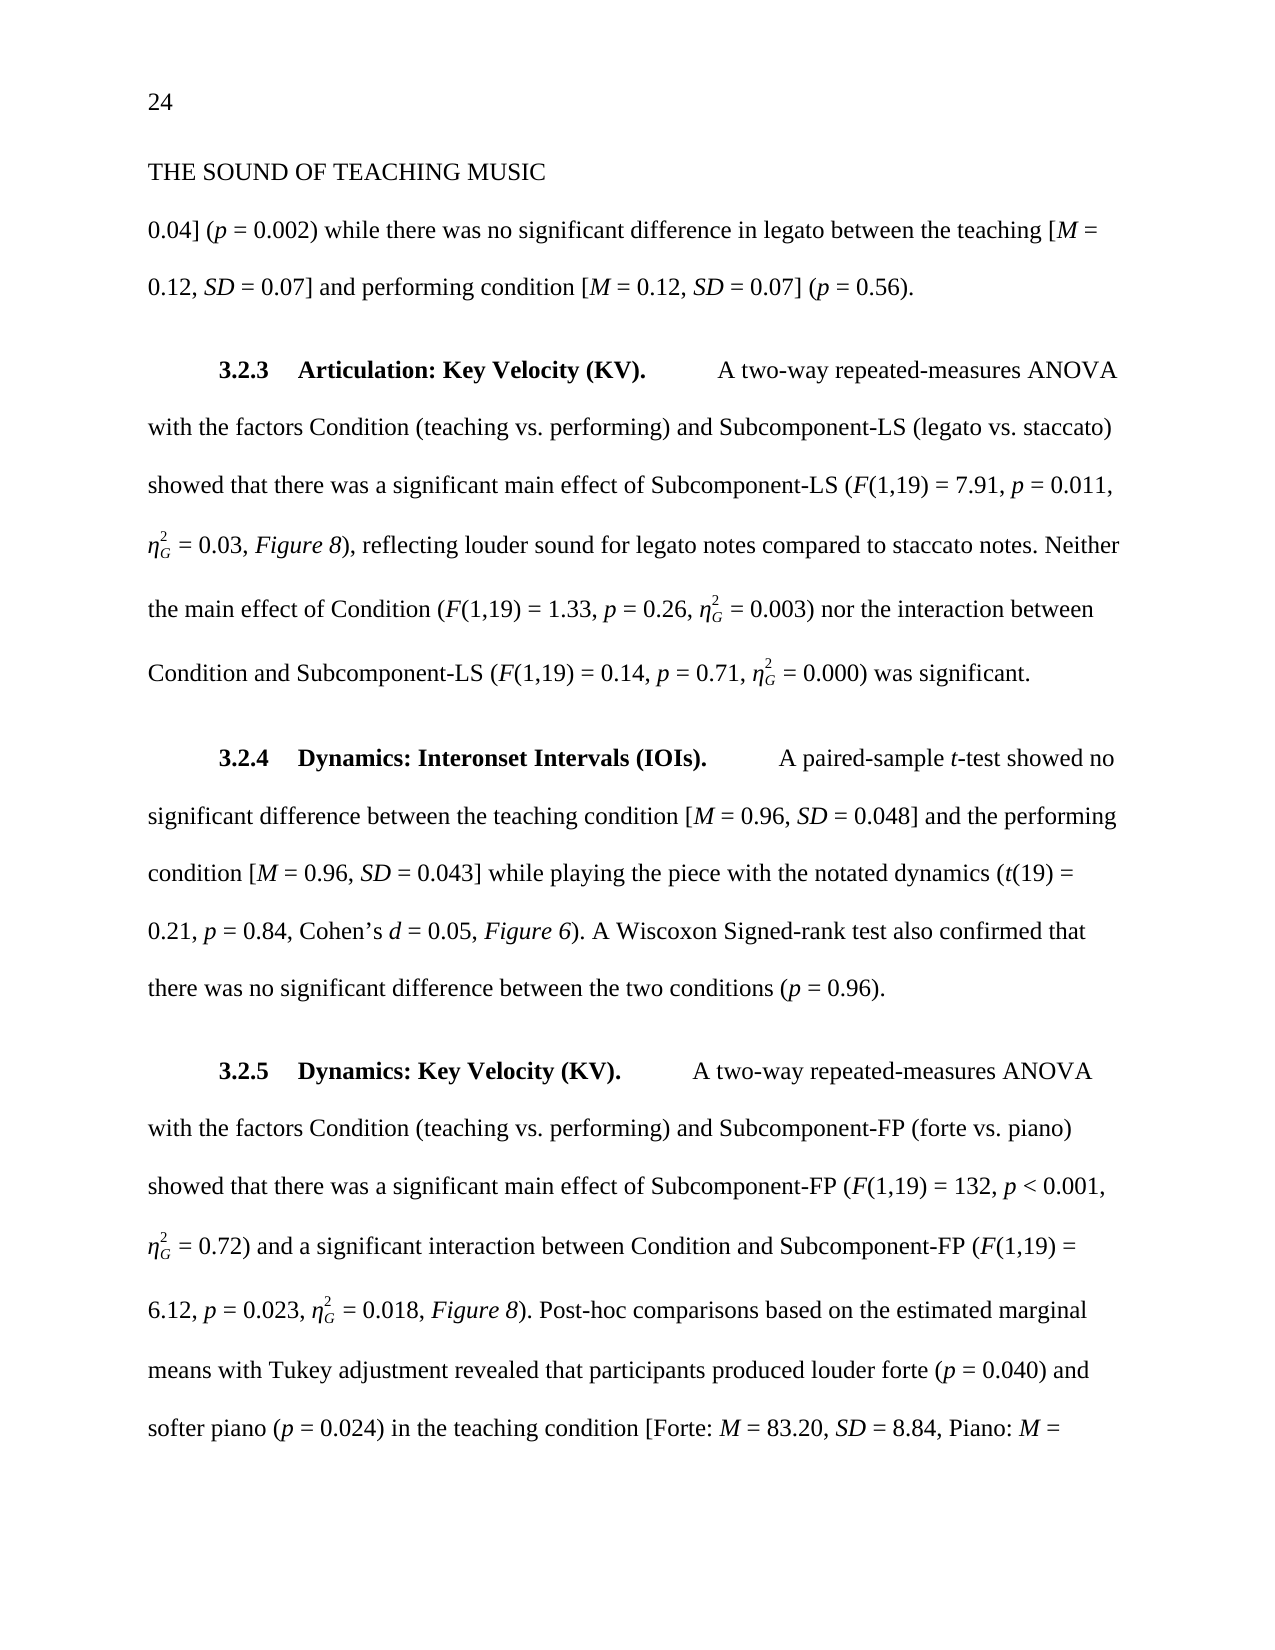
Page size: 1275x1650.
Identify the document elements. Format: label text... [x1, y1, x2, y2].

text A two-way repeated-measures ANOVA with the factors Condition (teaching vs. performing) and Subcomponent-LS (legato vs. staccato) showed that there was a significant main effect of Subcomponent-LS (F(1,19) = 7.91, p = 0.011, = 0.03, Figure 8), reflecting louder sound for legato notes compared to staccato notes. Neither the main effect of Condition (F(1,19) = 1.33, p = 0.26, = 0.003) nor the interaction between Condition and Subcomponent-LS (F(1,19) = 0.14, p = 0.71, = 0.000) was significant. [148, 355, 1127, 689]
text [148, 1056, 1127, 1442]
subtitle 3.2.3 Articulation: Key Velocity (KV). [148, 355, 646, 384]
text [148, 215, 1127, 301]
subtitle 3.2.5 Dynamics: Key Velocity (KV). [148, 1056, 621, 1085]
subtitle 3.2.4 Dynamics: Interonset Intervals (IOIs). [148, 743, 707, 772]
text A paired-sample t-test showed no significant difference between the teaching condition [M = 0.96, SD = 0.048] and the performing condition [M = 0.96, SD = 0.043] while playing the piece with the notated dynamics (t(19) = 0.21, p = 0.84, Cohen’s d = 0.05, Figure 6). A Wiscoxon Signed-rank test also confirmed that there was no significant difference between the two conditions (p = 0.96). [148, 743, 1127, 1002]
